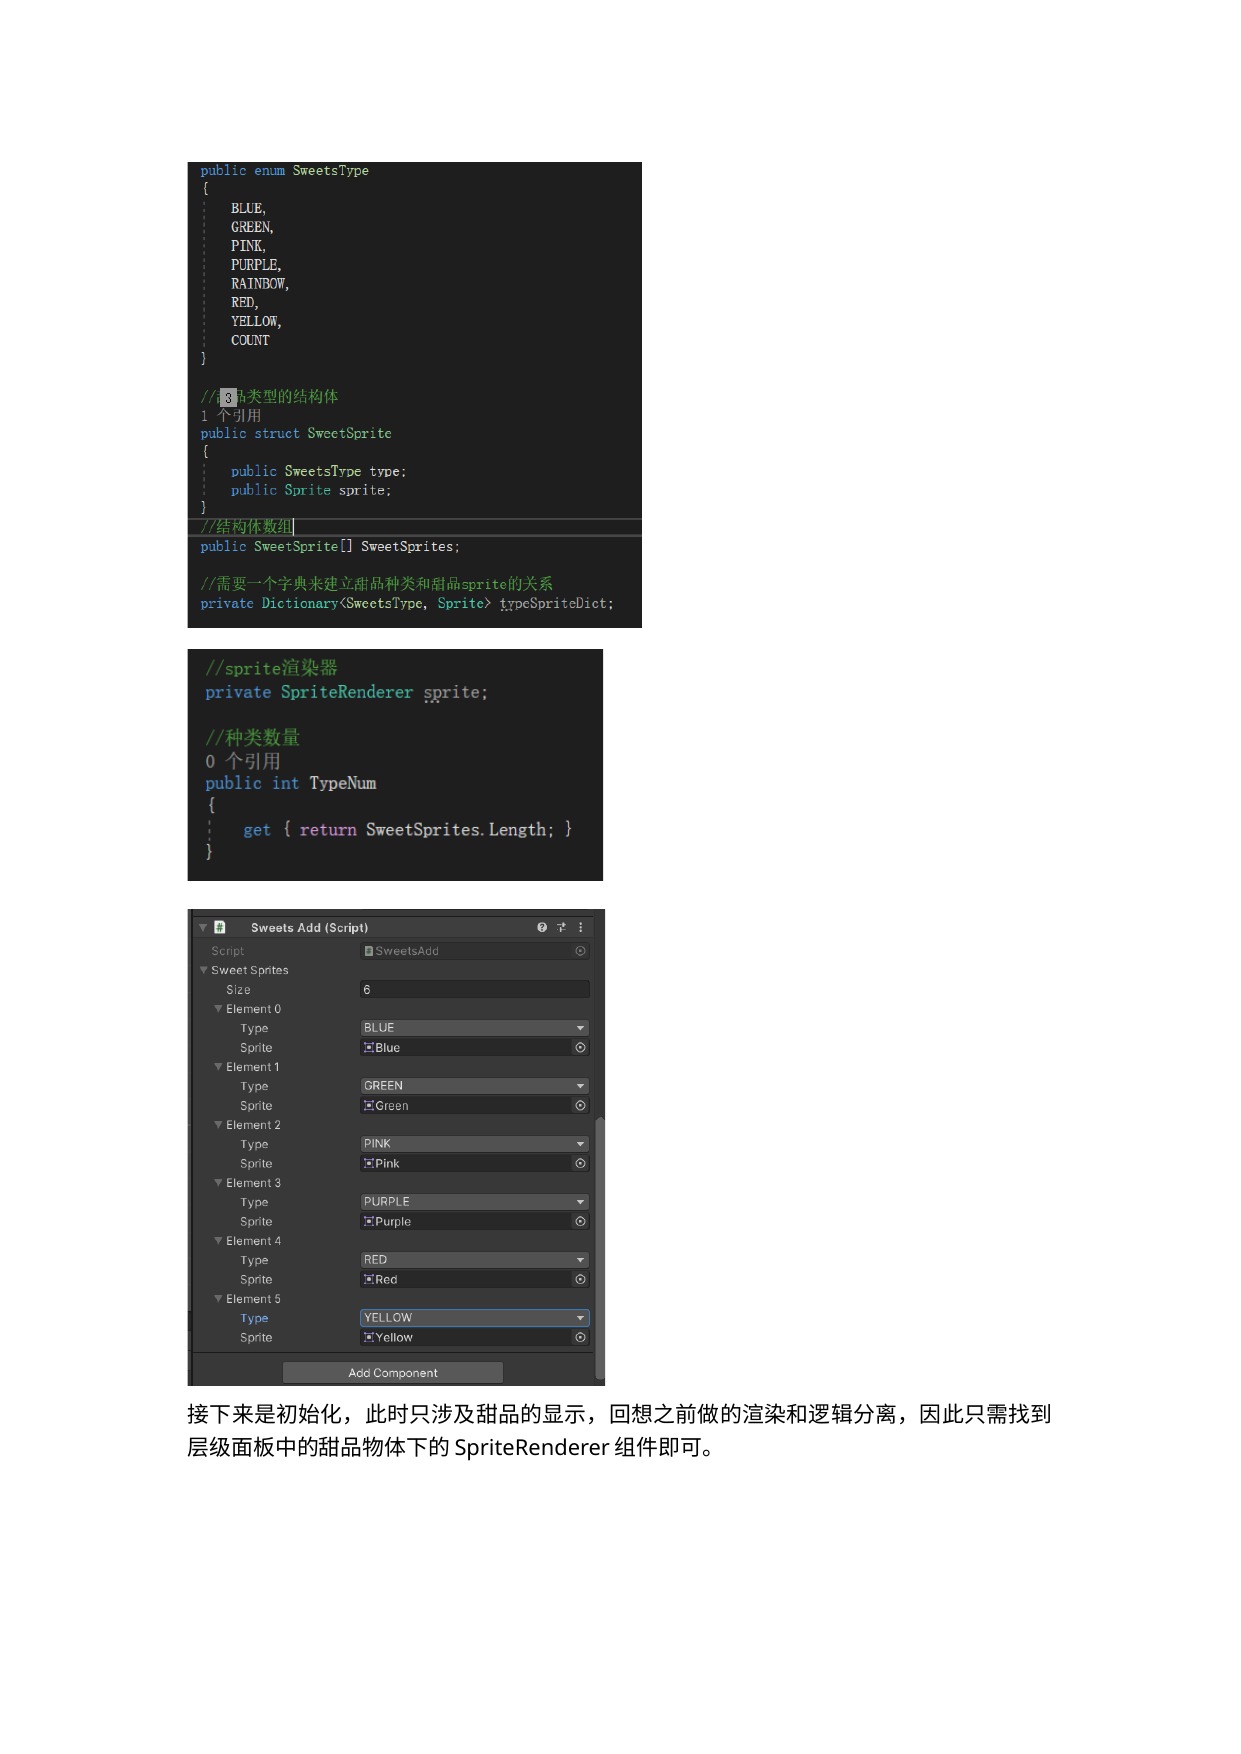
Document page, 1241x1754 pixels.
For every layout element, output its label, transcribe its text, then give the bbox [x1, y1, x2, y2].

picture [187, 162, 642, 628]
picture [187, 649, 604, 881]
text 接下来是初始化，此时只涉及甜品的显示，回想之前做的渲染和逻辑分离，因此只需找到层级面板中的甜品物体下的SpriteRenderer组件即可。 [187, 1397, 1053, 1462]
picture [187, 909, 606, 1386]
